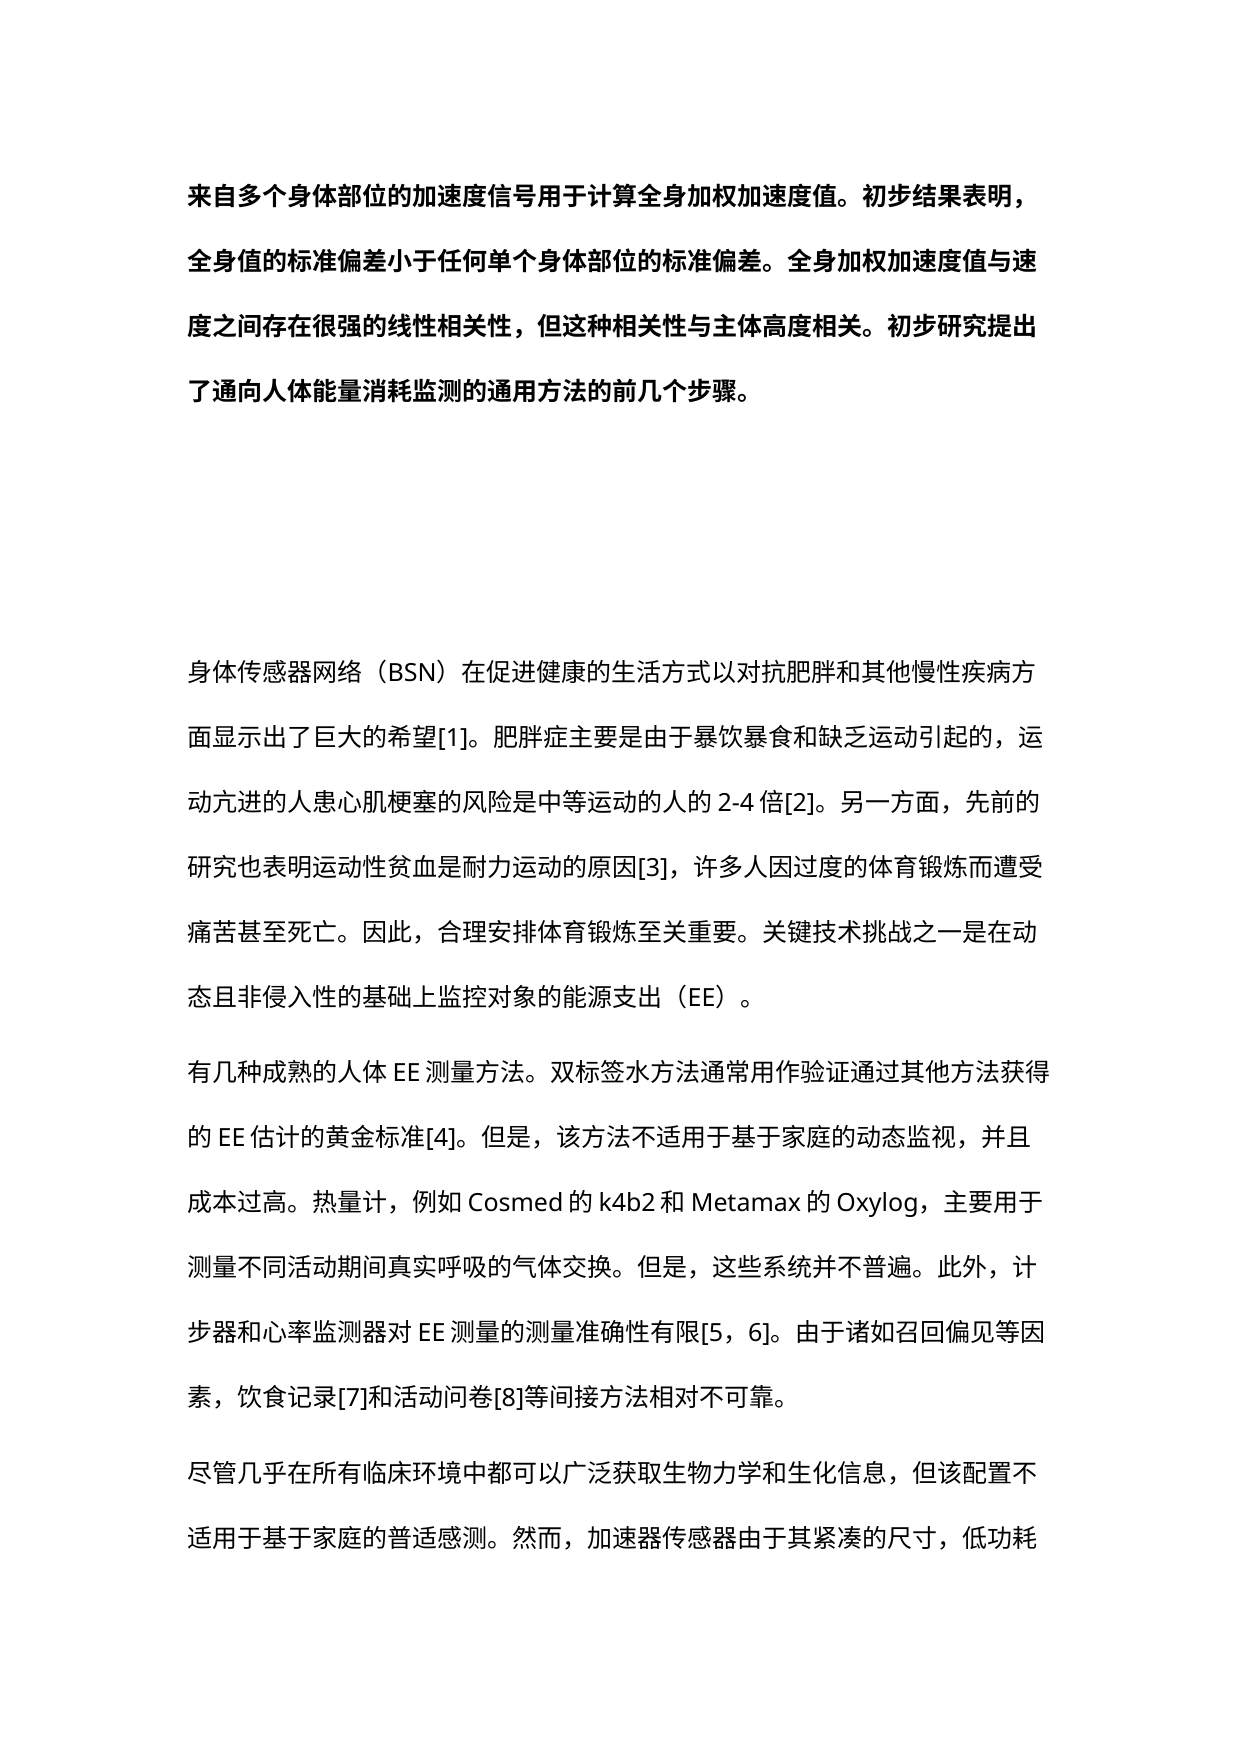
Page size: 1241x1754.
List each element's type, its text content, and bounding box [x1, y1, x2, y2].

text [187, 162, 1053, 422]
text 有几种成熟的人体EE测量方法。双标签水方法通常用作验证通过其他方法获得的EE估计的黄金标准[4]。但是，该方法不适用于基于家庭的动态监视，并且成本过高。热量计，例如Cosmed的k4b2和Metamax的Oxylog，主要用于测量不同活动期间真实呼吸的气体交换。但是，这些系统并不普遍。此外，计步器和心率监测器对EE测量的测量准确性有限[5，6]。由于诸如召回偏见等因素，饮食记录[7]和活动问卷[8]等间接方法相对不可靠。 [187, 1038, 1053, 1428]
text 身体传感器网络（BSN）在促进健康的生活方式以对抗肥胖和其他慢性疾病方面显示出了巨大的希望[1]。肥胖症主要是由于暴饮暴食和缺乏运动引起的，运动亢进的人患心肌梗塞的风险是中等运动的人的2-4倍[2]。另一方面，先前的研究也表明运动性贫血是耐力运动的原因[3]，许多人因过度的体育锻炼而遭受痛苦甚至死亡。因此，合理安排体育锻炼至关重要。关键技术挑战之一是在动态且非侵入性的基础上监控对象的能源支出（EE）。 [187, 638, 1053, 1028]
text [187, 1439, 1053, 1569]
